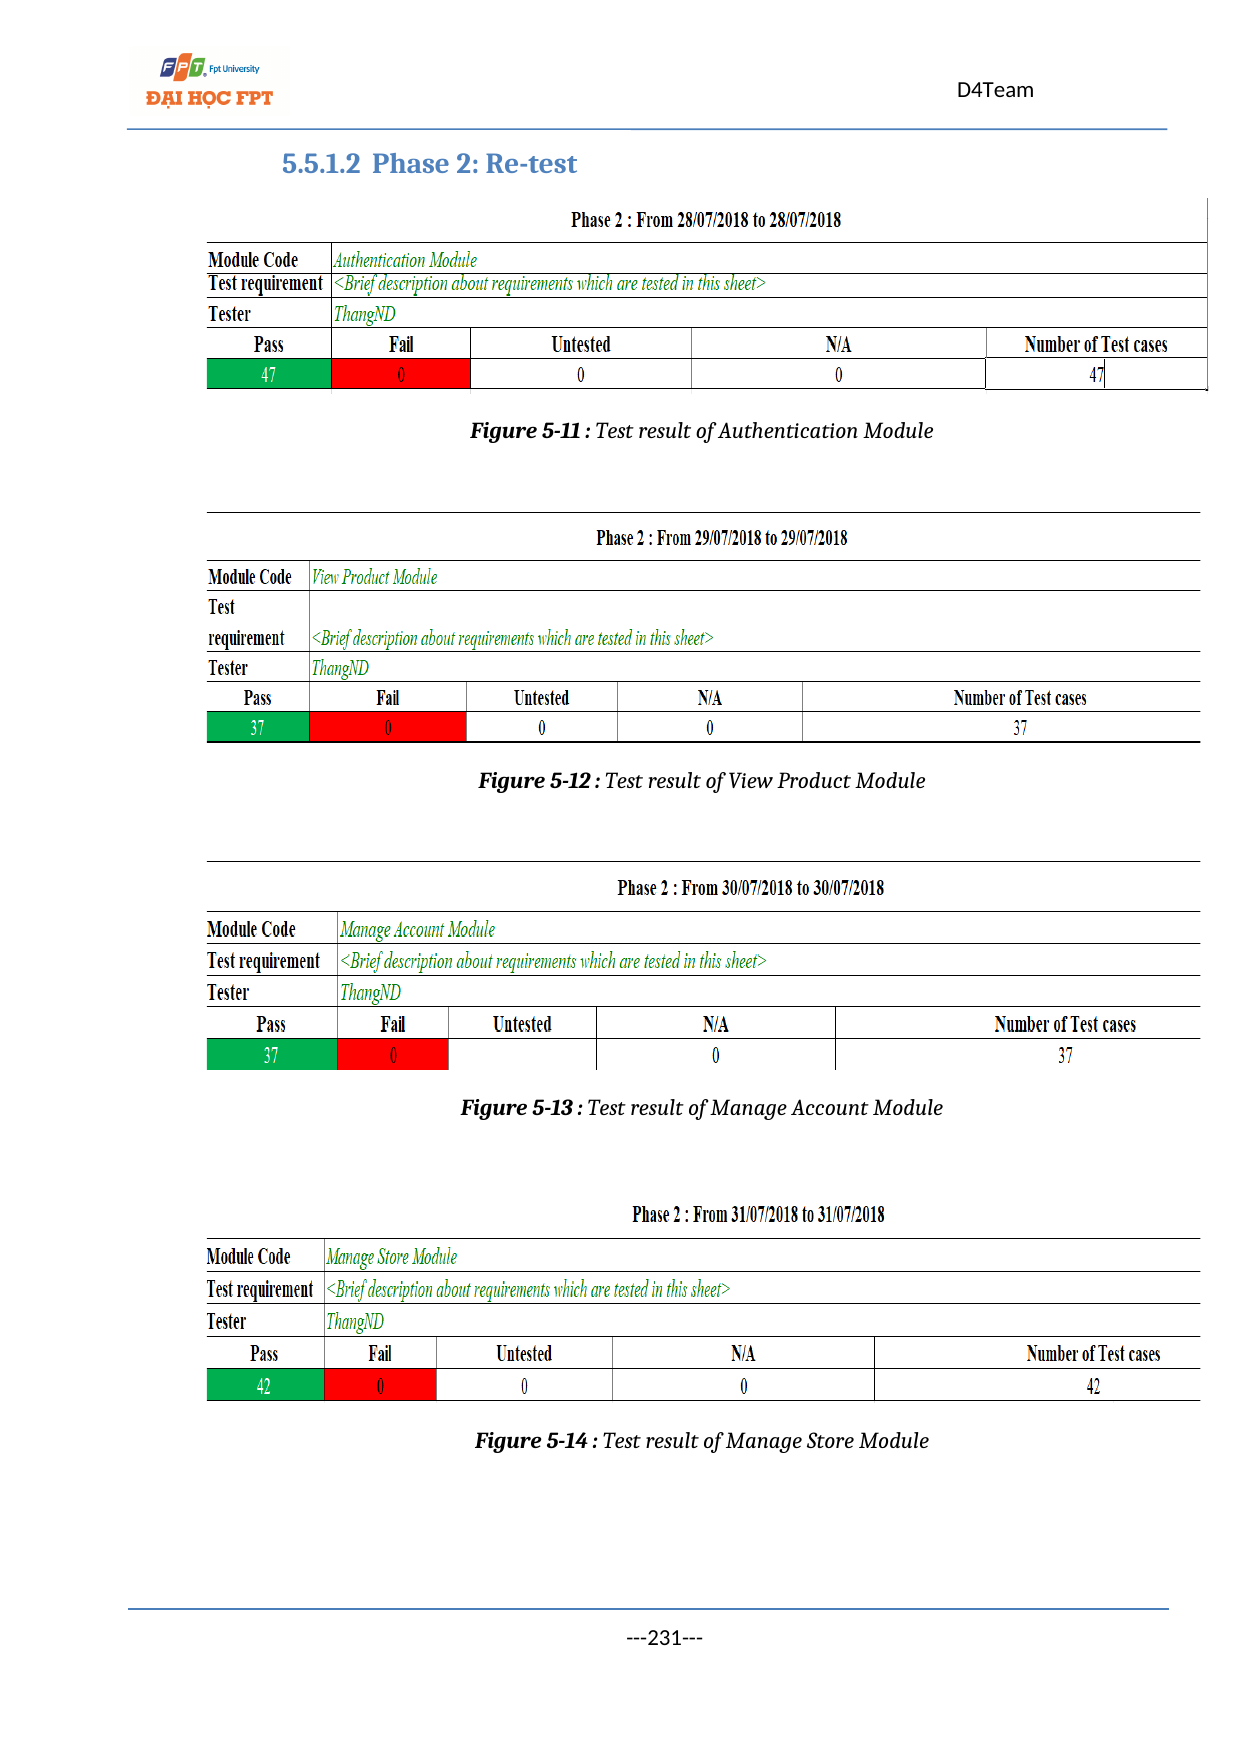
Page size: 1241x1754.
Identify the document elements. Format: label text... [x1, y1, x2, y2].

text Figure 5-14 : Test result of Manage Store Module [207, 1428, 1122, 1454]
picture [206, 1188, 1201, 1403]
picture [129, 46, 290, 116]
text Figure 5-13 : Test result of Manage Account Module [207, 1094, 1122, 1121]
subtitle Phase 2: Re-test [282, 148, 1122, 181]
text Figure 5-11 : Test result of Authentication Module [207, 418, 1122, 445]
picture [206, 512, 1201, 743]
picture [206, 198, 1209, 394]
picture [206, 861, 1201, 1070]
text Figure 5-12 : Test result of View Product Module [207, 767, 1122, 794]
